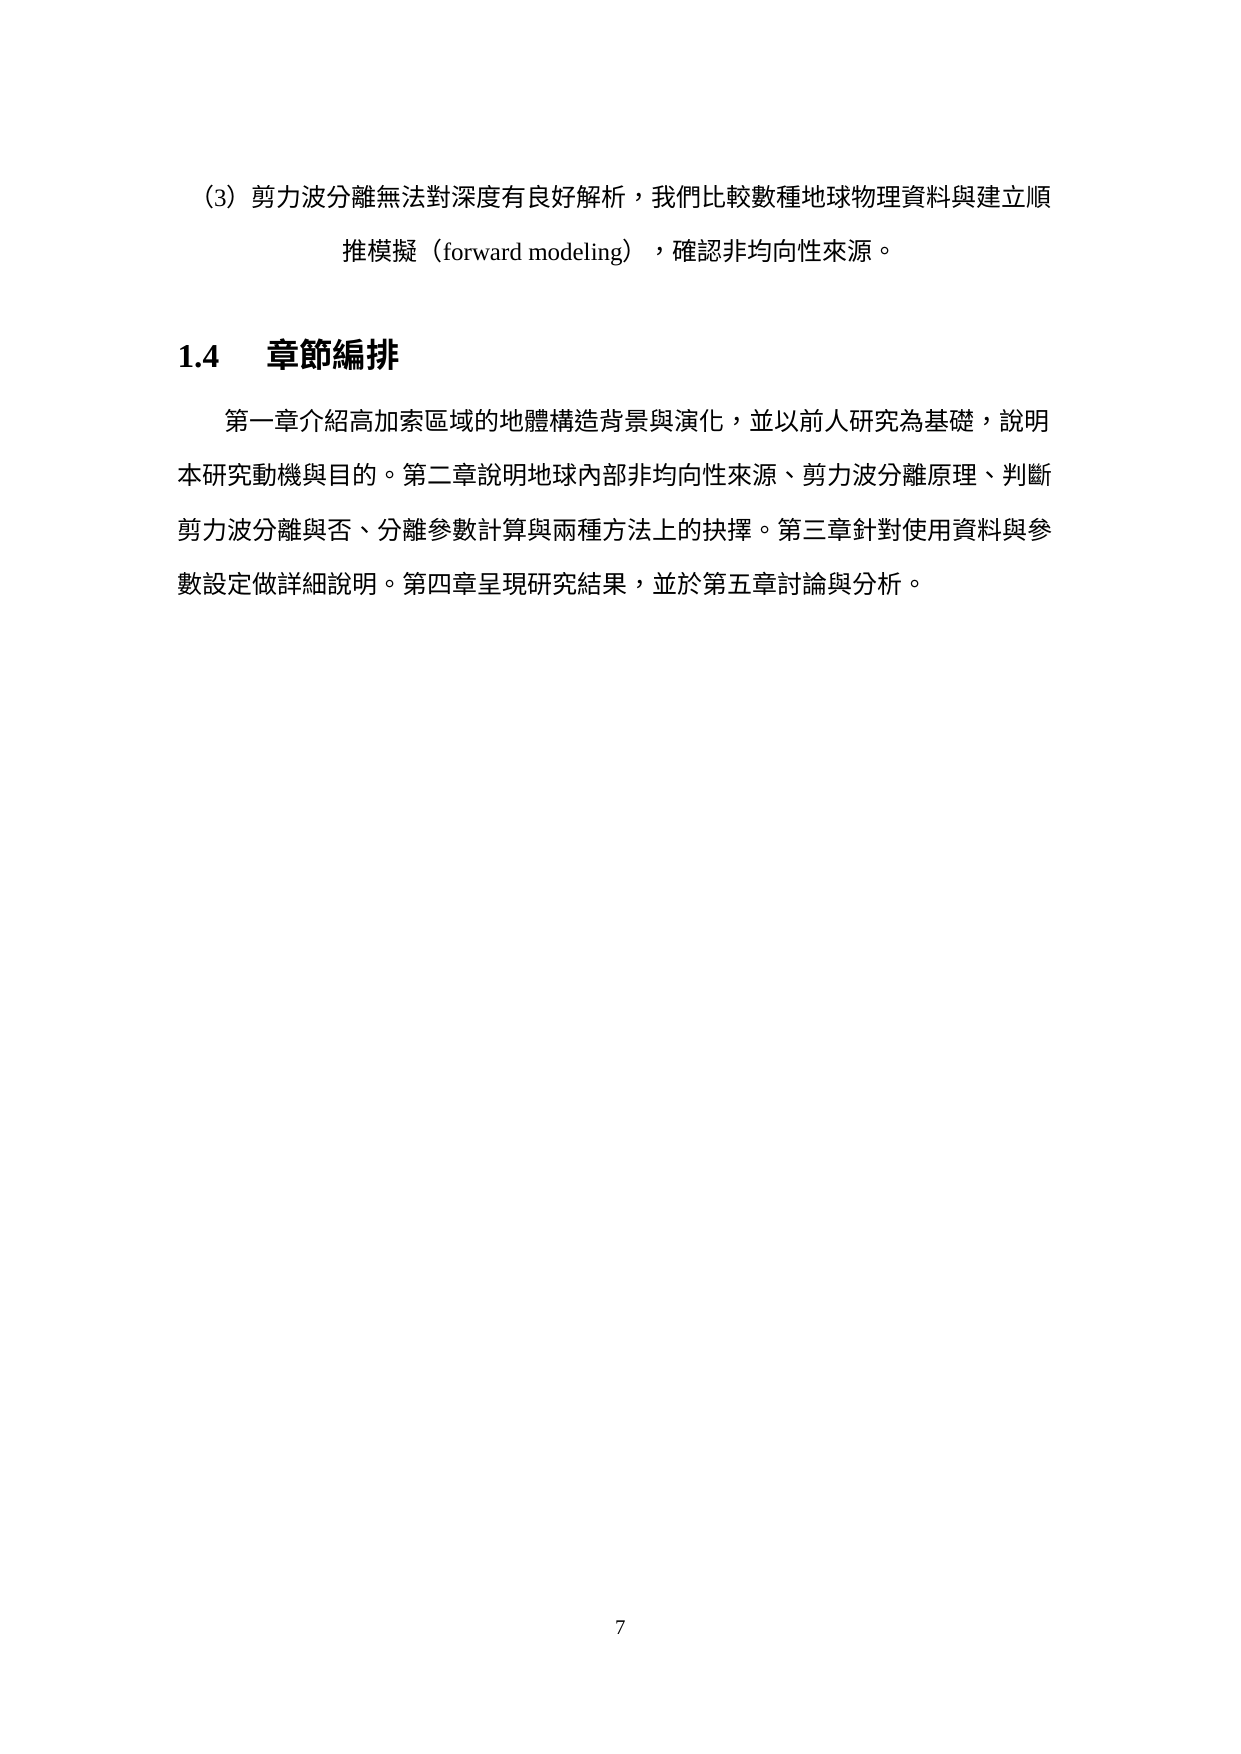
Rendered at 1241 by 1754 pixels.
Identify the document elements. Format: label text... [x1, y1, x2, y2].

text （3）剪力波分離無法對深度有良好解析，我們比較數種地球物理資料與建立順推模擬（forward modeling），確認非均向性來源。 [177, 177, 1063, 268]
subtitle 章節編排 [177, 329, 1063, 377]
text 第一章介紹高加索區域的地體構造背景與演化，並以前人研究為基礎，說明本研究動機與目的。第二章說明地球內部非均向性來源、剪力波分離原理、判斷剪力波分離與否、分離參數計算與兩種方法上的抉擇。第三章針對使用資料與參數設定做詳細說明。第四章呈現研究結果，並於第五章討論與分析。 [177, 401, 1063, 601]
